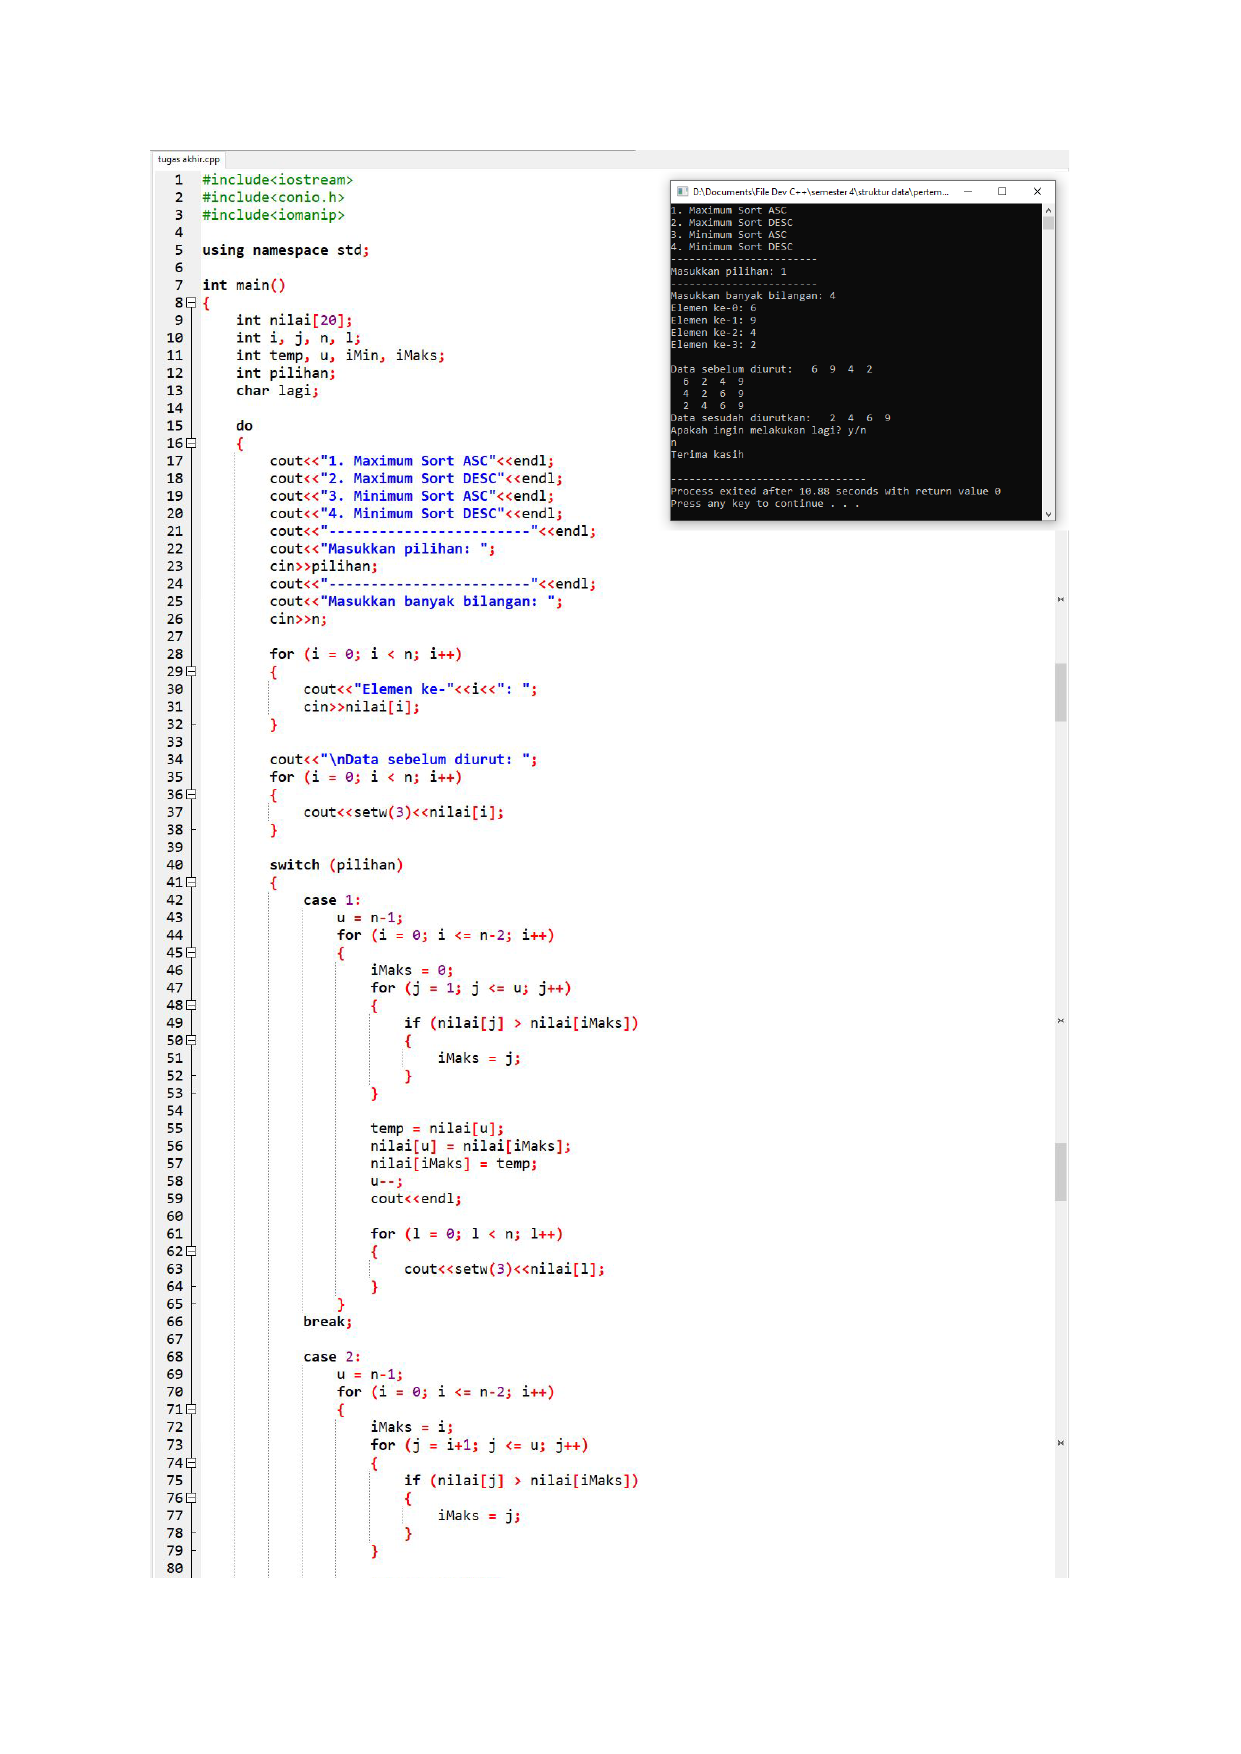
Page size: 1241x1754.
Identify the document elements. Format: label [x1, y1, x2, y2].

picture [150, 150, 1070, 1578]
